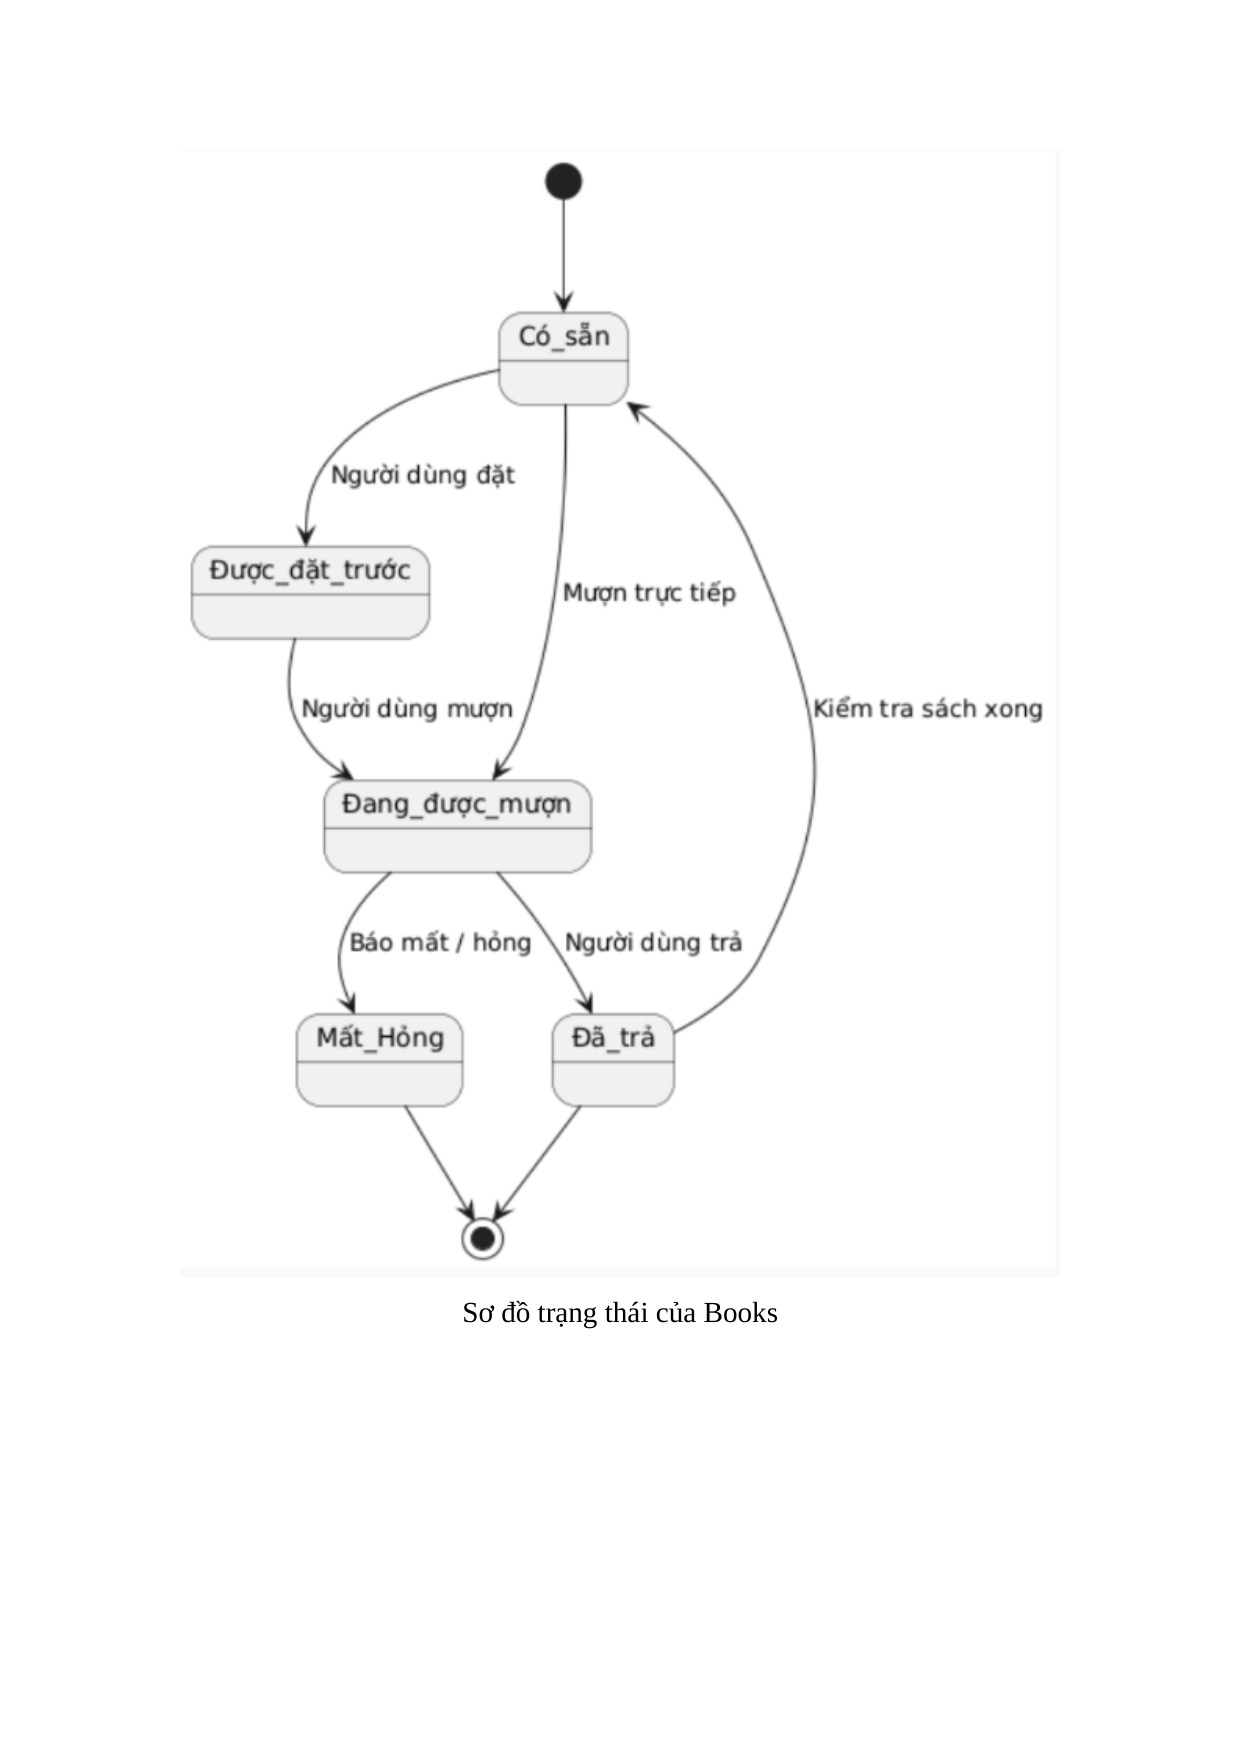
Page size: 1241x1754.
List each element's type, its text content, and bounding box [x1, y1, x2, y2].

text Sơ đồ trạng thái của Books [150, 1296, 1090, 1329]
picture [180, 150, 1060, 1277]
